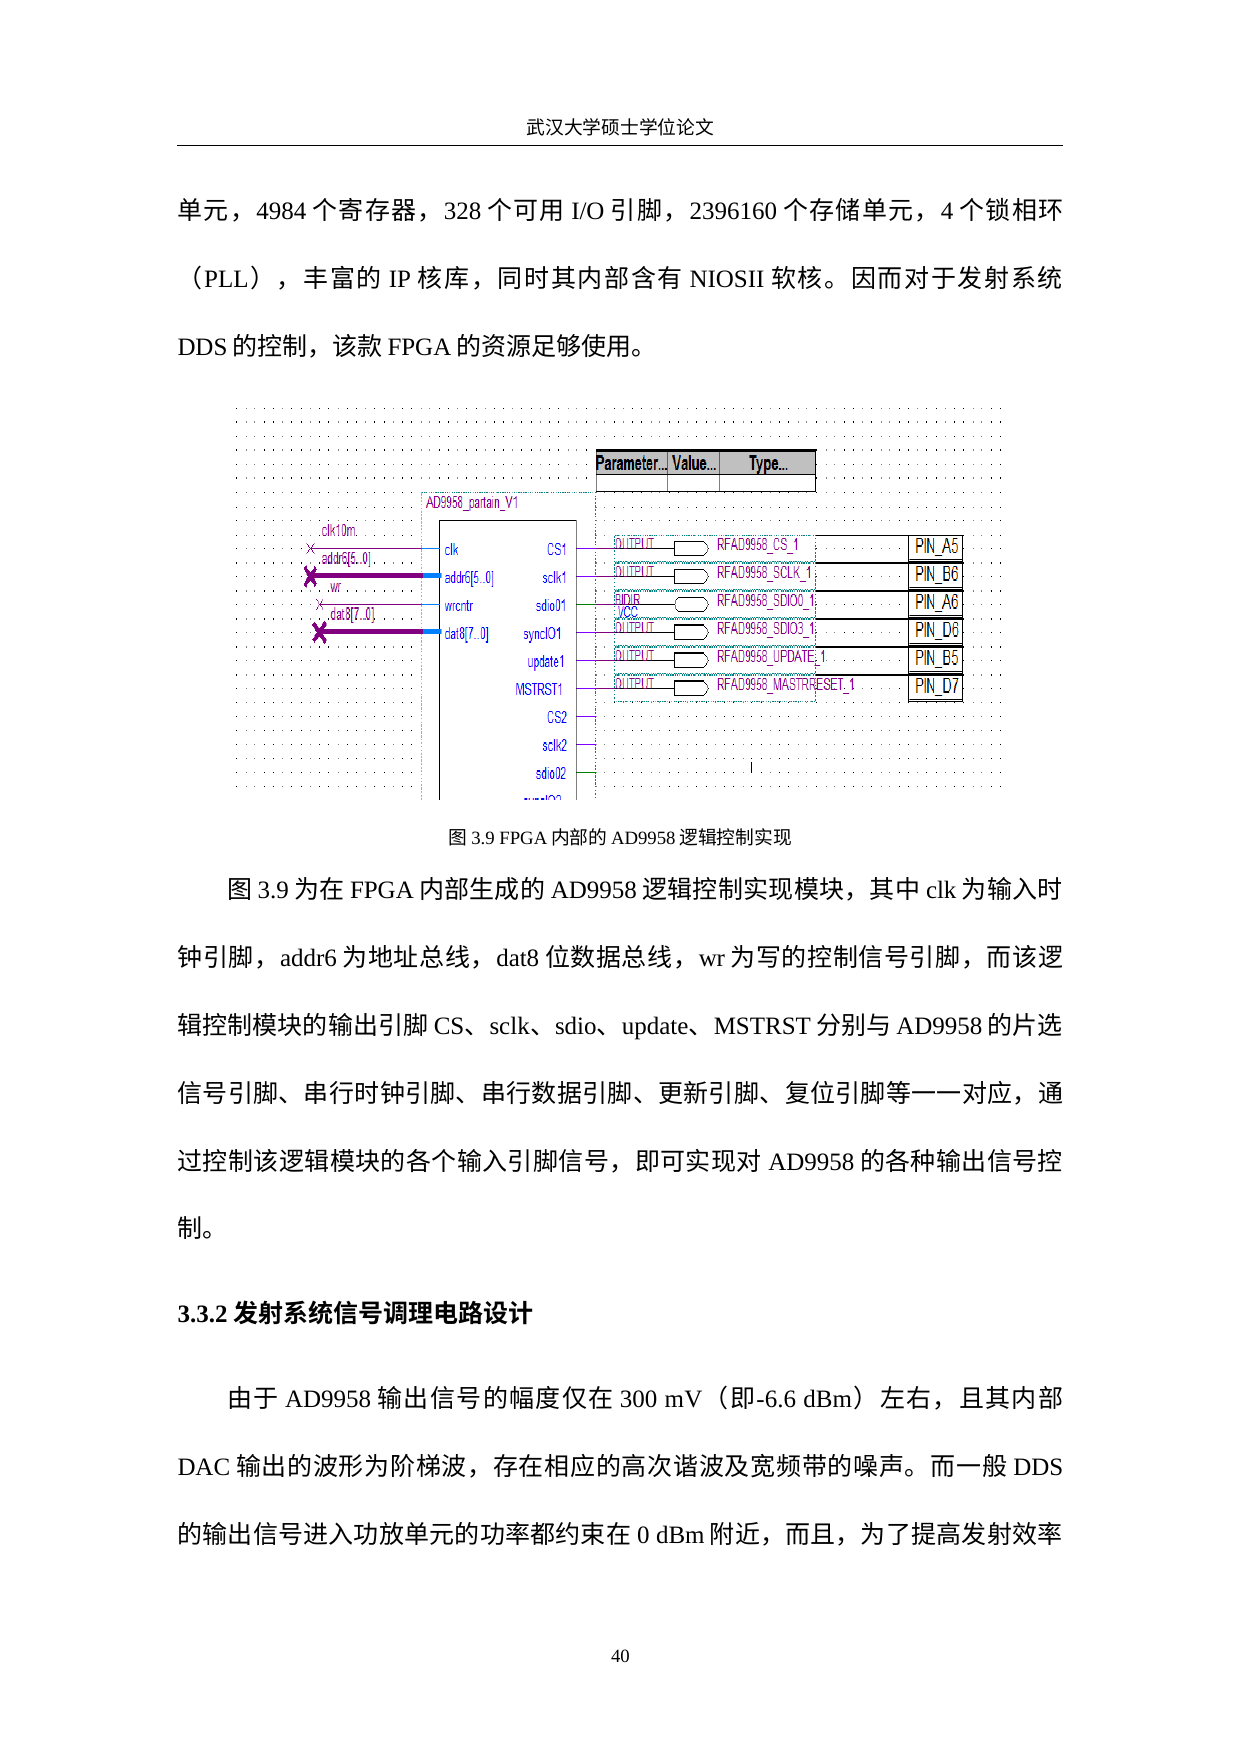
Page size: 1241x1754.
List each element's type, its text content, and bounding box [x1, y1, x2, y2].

subtitle 发射系统信号调理电路设计 [177, 1278, 1063, 1346]
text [177, 1363, 1063, 1567]
picture [235, 395, 1005, 800]
text 图3.9 FPGA内部的AD9958逻辑控制实现 [177, 819, 1063, 853]
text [177, 174, 1063, 378]
text 图3.9为在FPGA内部生成的AD9958逻辑控制实现模块，其中clk为输入时钟引脚，addr6为地址总线，dat8位数据总线，wr为写的控制信号引脚，而该逻辑控制模块的输出引脚CS、sclk、sdio、update、MSTRST分别与AD9958的片选信号引脚、串行时钟引脚、串行数据引脚、更新引脚、复位引脚等一一对应，通过控制该逻辑模块的各个输入引脚信号，即可实现对AD9958的各种输出信号控制。 [177, 853, 1063, 1261]
